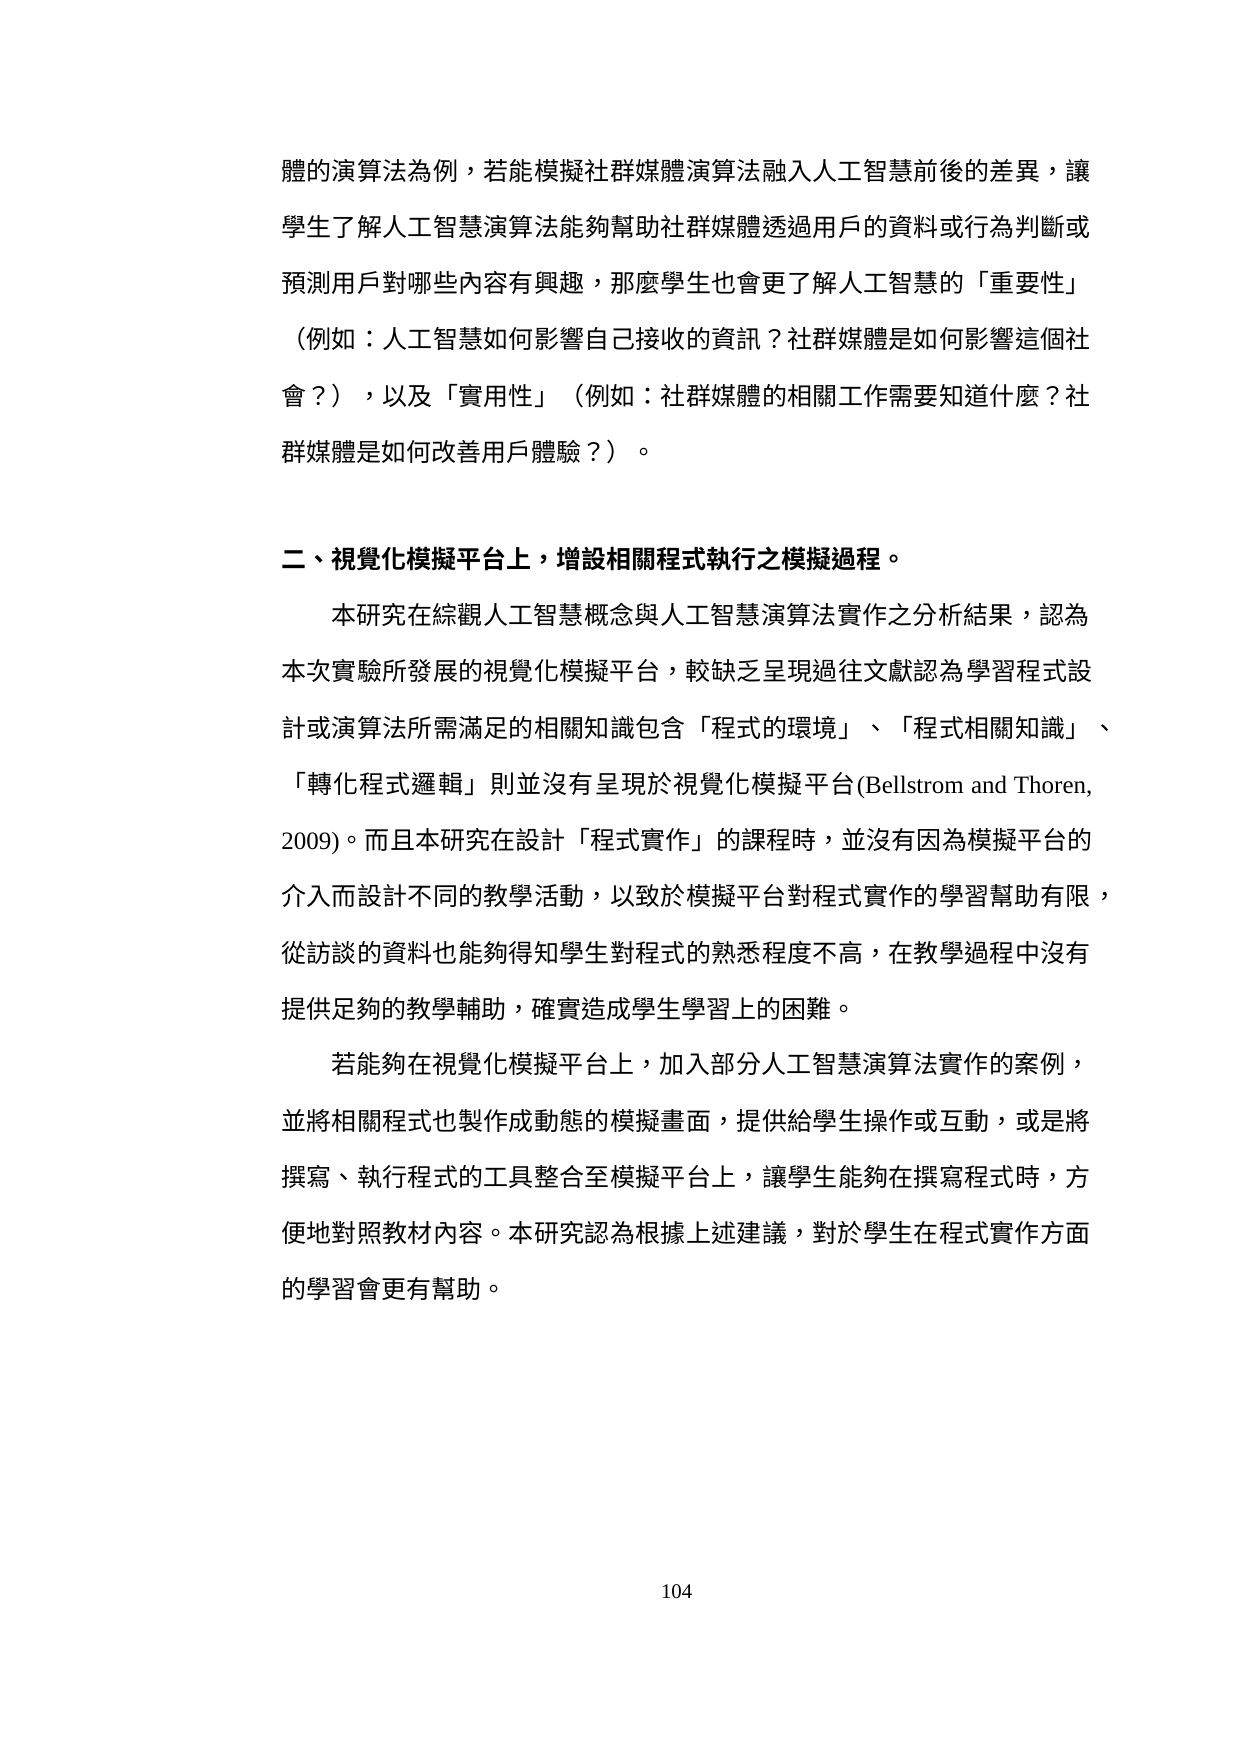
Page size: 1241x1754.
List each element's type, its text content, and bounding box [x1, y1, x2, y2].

text 若能夠在視覺化模擬平台上，加入部分人工智慧演算法實作的案例，並將相關程式也製作成動態的模擬畫面，提供給學生操作或互動，或是將撰寫、執行程式的工具整合至模擬平台上，讓學生能夠在撰寫程式時，方便地對照教材內容。本研究認為根據上述建議，對於學生在程式實作方面的學習會更有幫助。 [281, 1044, 1092, 1307]
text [281, 151, 1092, 469]
text 本研究在綜觀人工智慧概念與人工智慧演算法實作之分析結果，認為本次實驗所發展的視覺化模擬平台，較缺乏呈現過往文獻認為學習程式設計或演算法所需滿足的相關知識包含「程式的環境」、「程式相關知識」、「轉化程式邏輯」則並沒有呈現於視覺化模擬平台(Bellstrom and Thoren, 2009)。而且本研究在設計「程式實作」的課程時，並沒有因為模擬平台的介入而設計不同的教學活動，以致於模擬平台對程式實作的學習幫助有限，從訪談的資料也能夠得知學生對程式的熟悉程度不高，在教學過程中沒有提供足夠的教學輔助，確實造成學生學習上的困難。 [281, 595, 1092, 1026]
text 二、視覺化模擬平台上，增設相關程式執行之模擬過程。 [281, 539, 1092, 577]
